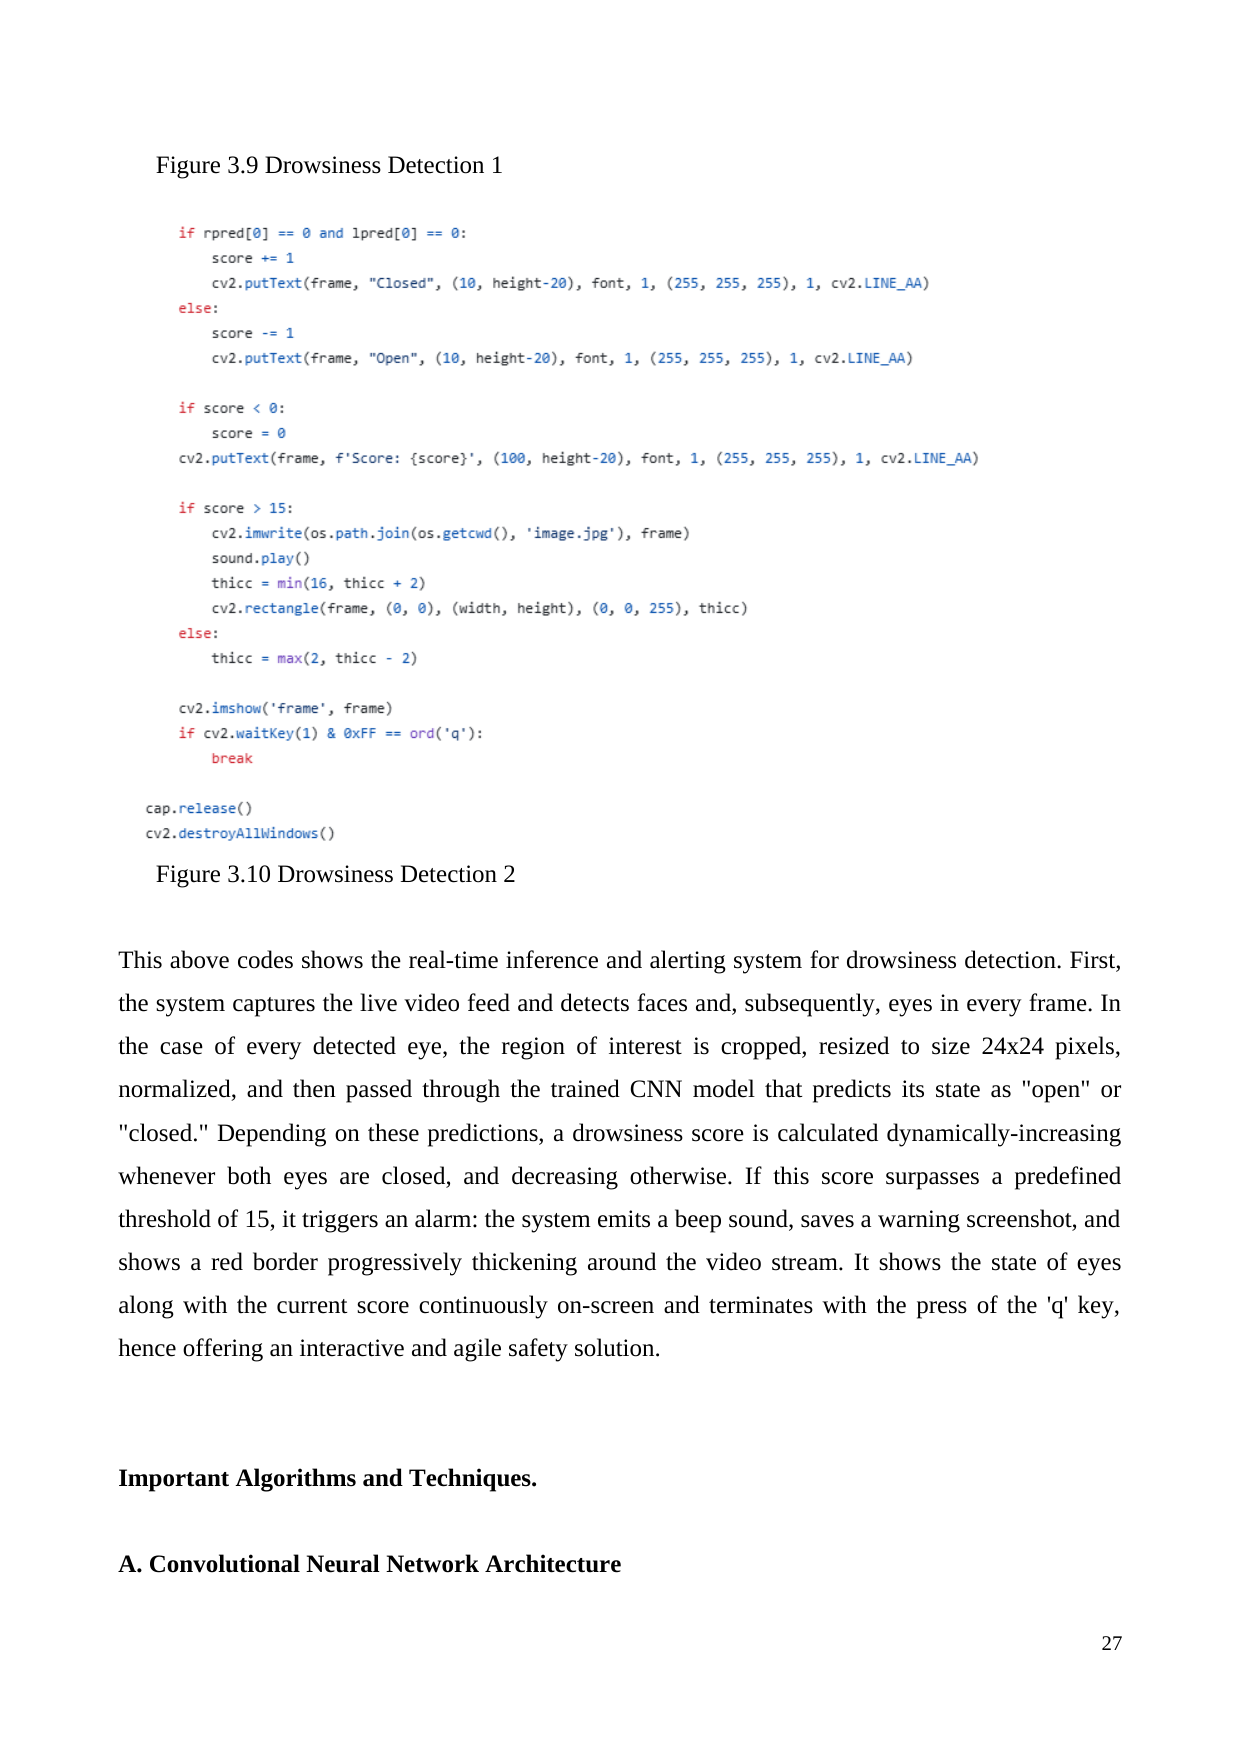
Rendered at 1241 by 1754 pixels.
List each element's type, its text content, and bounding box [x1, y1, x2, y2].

picture [118, 193, 994, 847]
text Important Algorithms and Techniques. [118, 1463, 1122, 1491]
text A. Convolutional Neural Network Architecture [118, 1549, 1122, 1578]
text This above codes shows the real-time inference and alerting system for drowsiness detection. First, the system captures the live video feed and detects faces and, subsequently, eyes in every frame. In the case of every detected eye, the region of interest is cropped, resized to size 24x24 pixels, normalized, and then passed through the trained CNN model that predicts its state as "open" or "closed." Depending on these predictions, a drowsiness score is calculated dynamically-increasing whenever both eyes are closed, and decreasing otherwise. If this score surpasses a predefined threshold of 15, it triggers an alarm: the system emits a beep sound, saves a warning screenshot, and shows a red border progressively thickening around the video stream. It shows the state of eyes along with the current score continuously on-screen and terminates with the press of the 'q' key, hence offering an interactive and agile safety solution. [118, 945, 1122, 1362]
text Figure 3.10 Drowsiness Detection 2 [118, 859, 1122, 888]
text Figure 3.9 Drowsiness Detection 1 [118, 150, 1122, 179]
